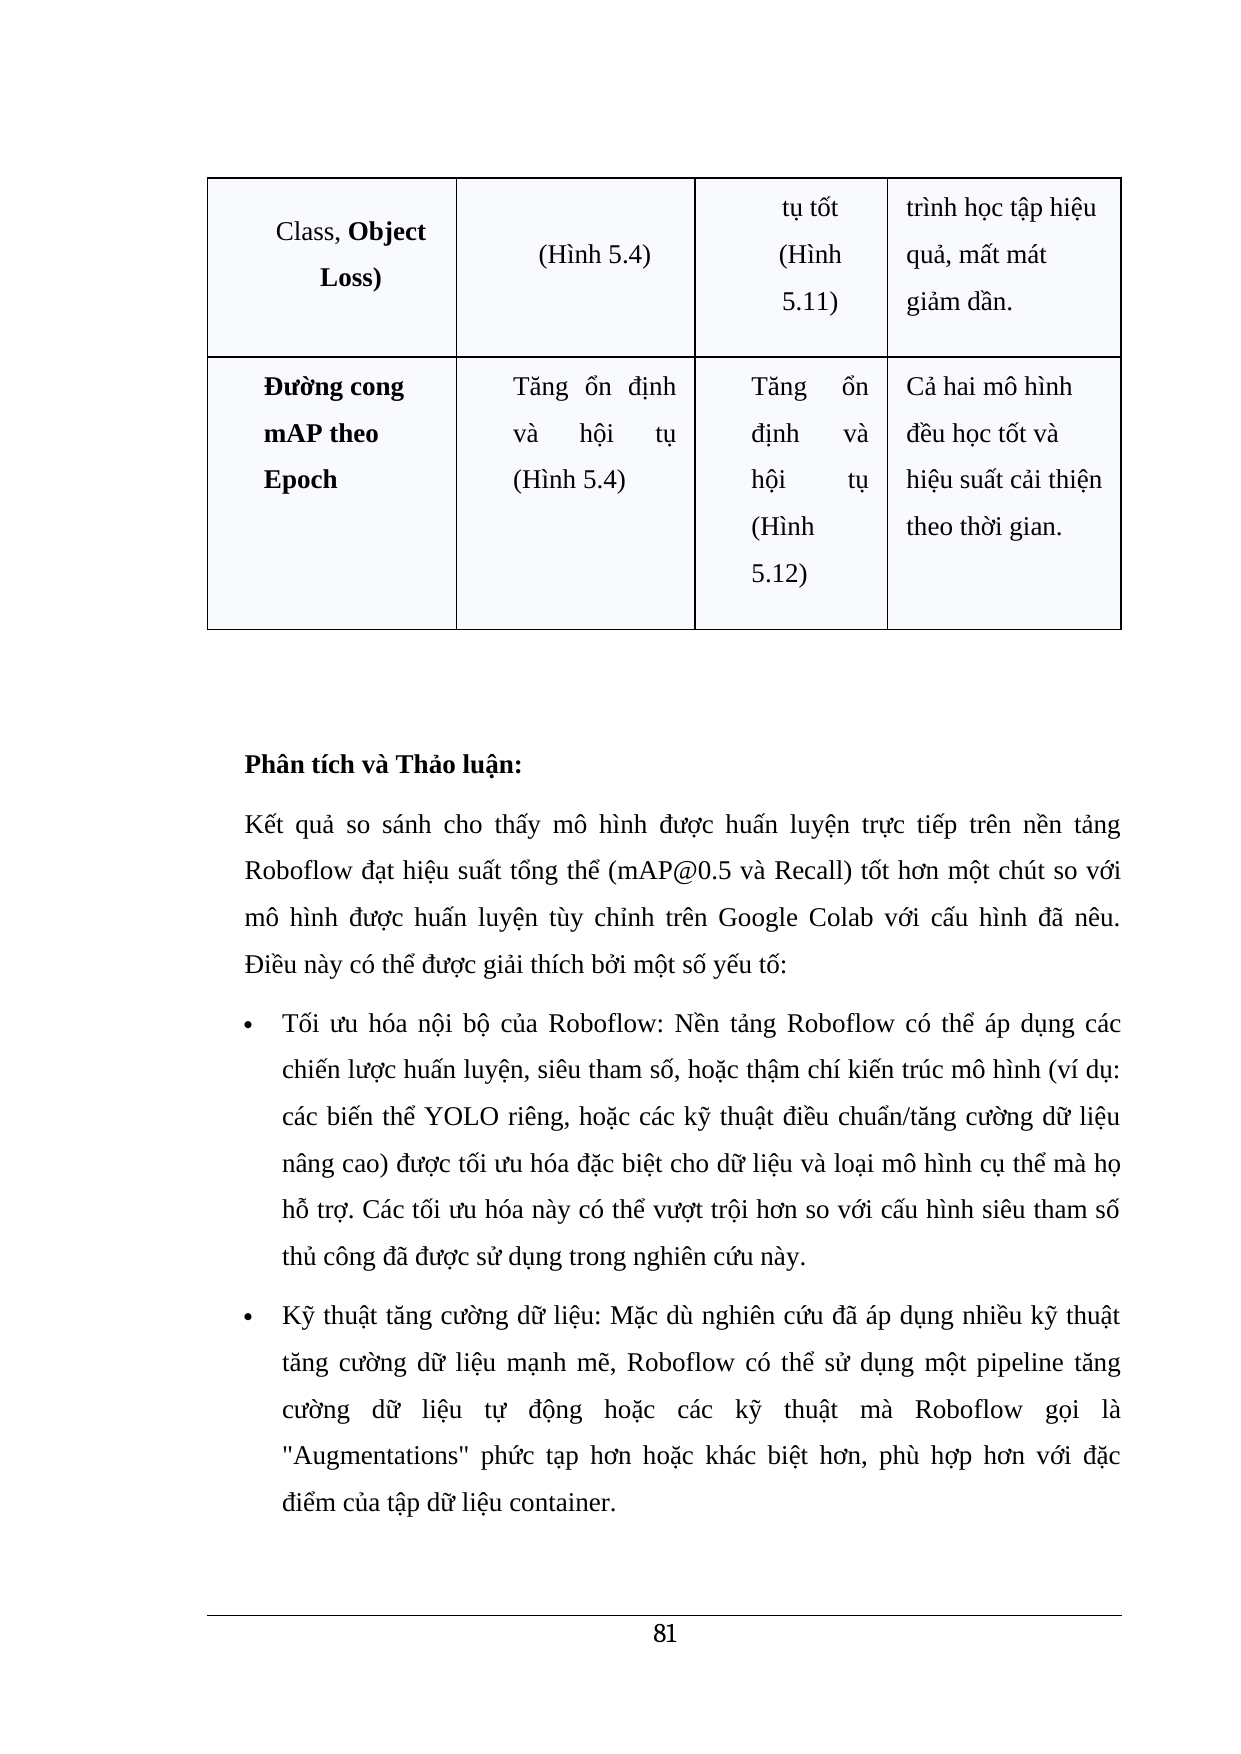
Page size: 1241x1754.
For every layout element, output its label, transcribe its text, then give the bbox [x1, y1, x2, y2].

table_cell Đường cong mAP theo Epoch [208, 358, 456, 629]
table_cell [888, 179, 1120, 356]
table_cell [696, 179, 887, 356]
table_cell Cả hai mô hình đều học tốt và hiệu suất cải thiện theo thời gian. [888, 358, 1120, 629]
table_cell Tăng ổn định và hội tụ (Hình 5.4) [457, 358, 694, 629]
text Kết quả so sánh cho thấy mô hình được huấn luyện trực tiếp trên nền tảng Roboflow đạt hiệu suất tổng thể (mAP@0.5 và Recall) tốt hơn một chút so với mô hình được huấn luyện tùy chỉnh trên Google Colab với cấu hình đã nêu. Điều này có thể được giải thích bởi một số yếu tố: [244, 808, 1122, 979]
list Kỹ thuật tăng cường dữ liệu: Mặc dù nghiên cứu đã áp dụng nhiều kỹ thuật tăng cường dữ liệu mạnh mẽ, Roboflow có thể sử dụng một pipeline tăng cường dữ liệu tự động hoặc các kỹ thuật mà Roboflow gọi là "Augmentations" phức tạp hơn hoặc khác biệt hơn, phù hợp hơn với đặc điểm của tập dữ liệu container. [244, 1299, 1122, 1517]
table_cell Tăng ổn định và hội tụ (Hình 5.12) [696, 358, 887, 629]
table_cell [208, 179, 456, 356]
list Tối ưu hóa nội bộ của Roboflow: Nền tảng Roboflow có thể áp dụng các chiến lược huấn luyện, siêu tham số, hoặc thậm chí kiến trúc mô hình (ví dụ: các biến thể YOLO riêng, hoặc các kỹ thuật điều chuẩn/tăng cường dữ liệu nâng cao) được tối ưu hóa đặc biệt cho dữ liệu và loại mô hình cụ thể mà họ hỗ trợ. Các tối ưu hóa này có thể vượt trội hơn so với cấu hình siêu tham số thủ công đã được sử dụng trong nghiên cứu này. [244, 1007, 1122, 1271]
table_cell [457, 179, 694, 356]
text Phân tích và Thảo luận: [244, 748, 1122, 780]
